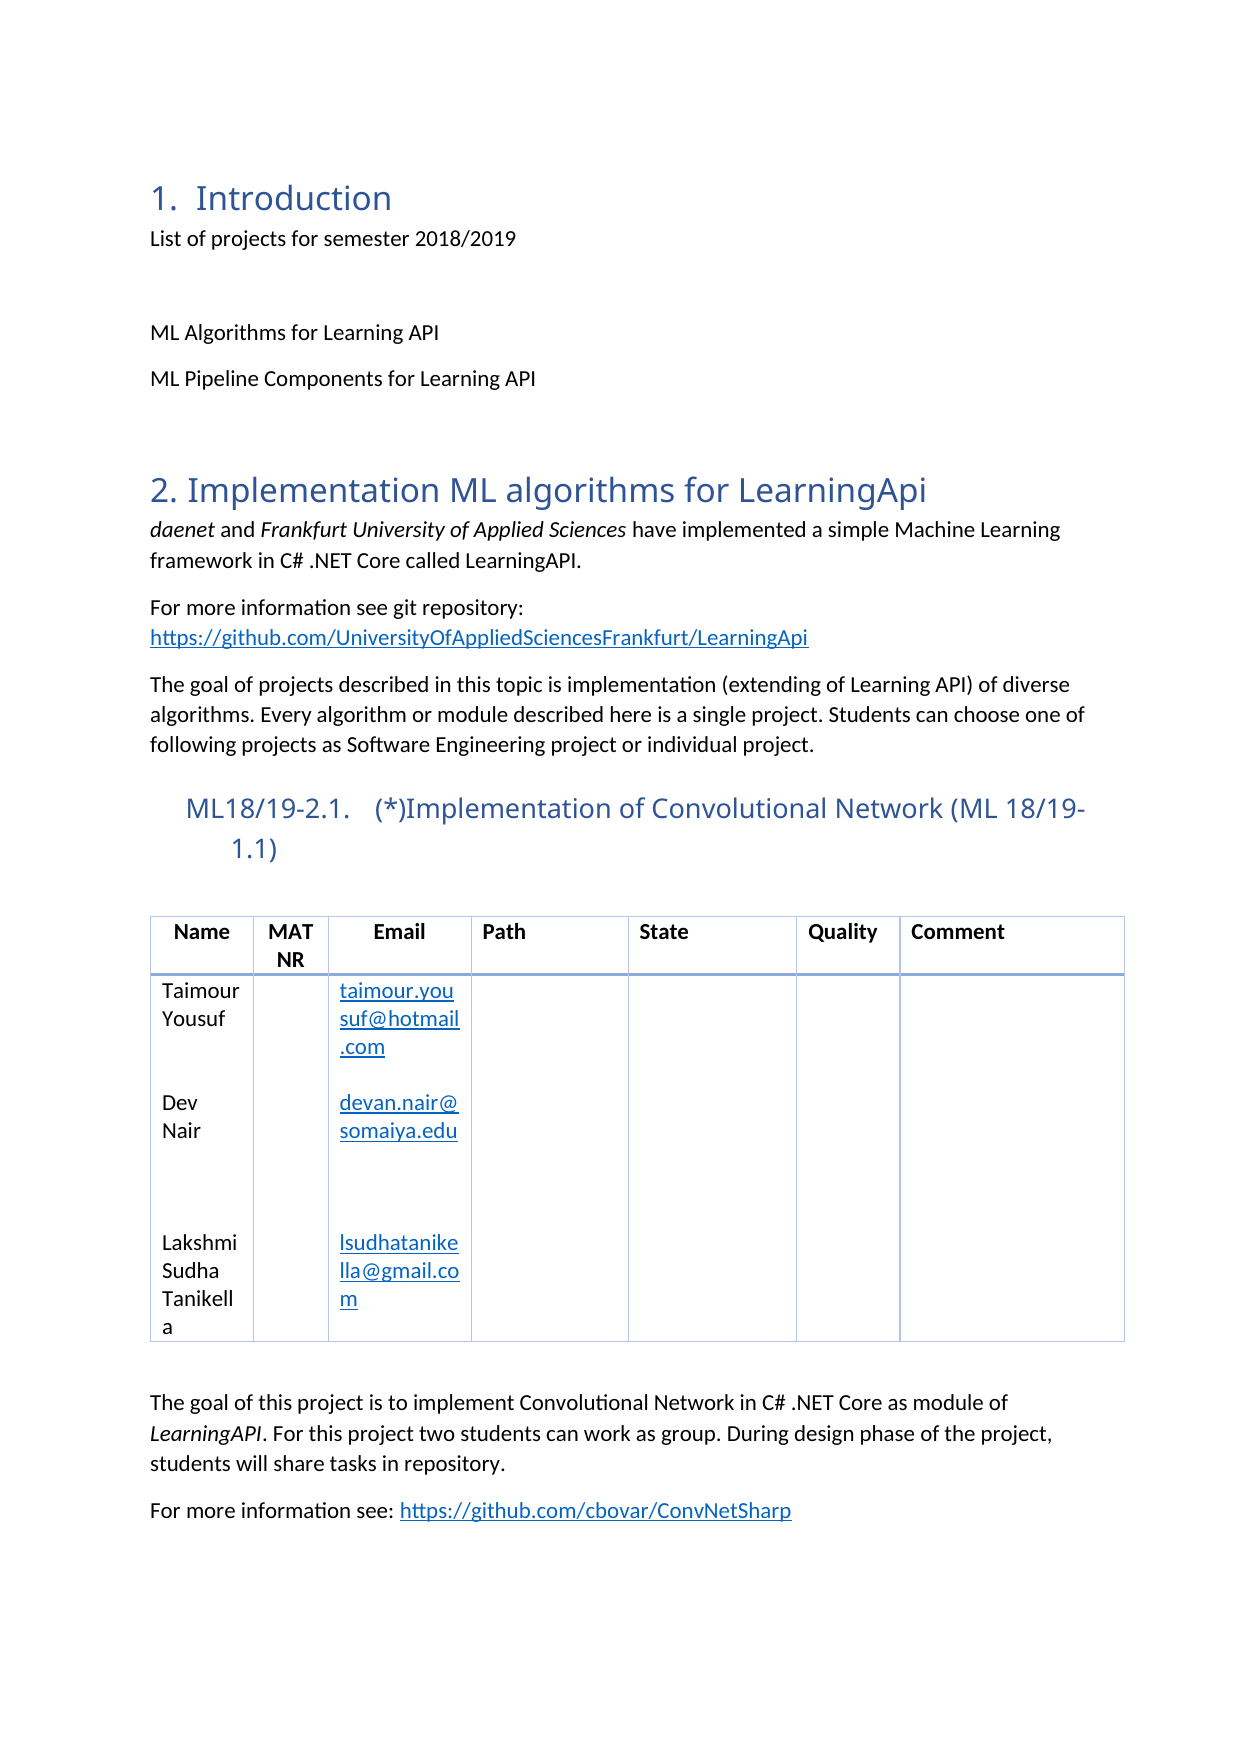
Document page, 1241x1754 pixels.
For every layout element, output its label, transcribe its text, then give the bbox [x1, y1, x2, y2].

table_cell [629, 976, 796, 1341]
text ML Algorithms for Learning API [150, 318, 1090, 346]
table_header Email [329, 917, 471, 973]
table_cell TaimourYousuf Dev Nair Lakshmi Sudha Tanikella [151, 976, 253, 1341]
table_cell [254, 976, 328, 1341]
table_cell [901, 976, 1124, 1341]
text For more information see git repository: https://github.com/UniversityOfAppliedSciencesFrankfurt/LearningApi [150, 593, 1090, 651]
text For more information see: https://github.com/cbovar/ConvNetSharp [150, 1496, 1090, 1524]
text ML Pipeline Components for Learning API [150, 364, 1090, 393]
table_header Path [472, 917, 628, 973]
table_header Comment [901, 917, 1124, 973]
subtitle (*)Implementation of Convolutional Network (ML 18/19-1.1) [185, 789, 1090, 866]
text daenet and Frankfurt University of Applied Sciences have implemented a simple Machine Learning framework in C# .NET Core called LearningAPI. [150, 516, 1090, 574]
table_header Name [151, 917, 253, 973]
subtitle Introduction [150, 175, 1090, 220]
table_header State [629, 917, 796, 973]
table_cell taimour.yousuf@hotmail.com devan.nair@somaiya.edu lsudhatanikella@gmail.com [329, 976, 471, 1341]
subtitle Implementation ML algorithms for LearningApi [150, 467, 1090, 512]
table_cell [797, 976, 899, 1341]
table_header MATNR [254, 917, 328, 973]
table_header Quality [797, 917, 899, 973]
table_cell [472, 976, 628, 1341]
text The goal of this project is to implement Convolutional Network in C# .NET Core as module of LearningAPI. For this project two students can work as group. During design phase of the project, students will share tasks in repository. [150, 1388, 1090, 1477]
text List of projects for semester 2018/2019 [150, 224, 1090, 252]
text The goal of projects described in this topic is implementation (extending of Learning API) of diverse algorithms. Every algorithm or module described here is a single project. Students can choose one of following projects as Software Engineering project or individual project. [150, 670, 1090, 758]
